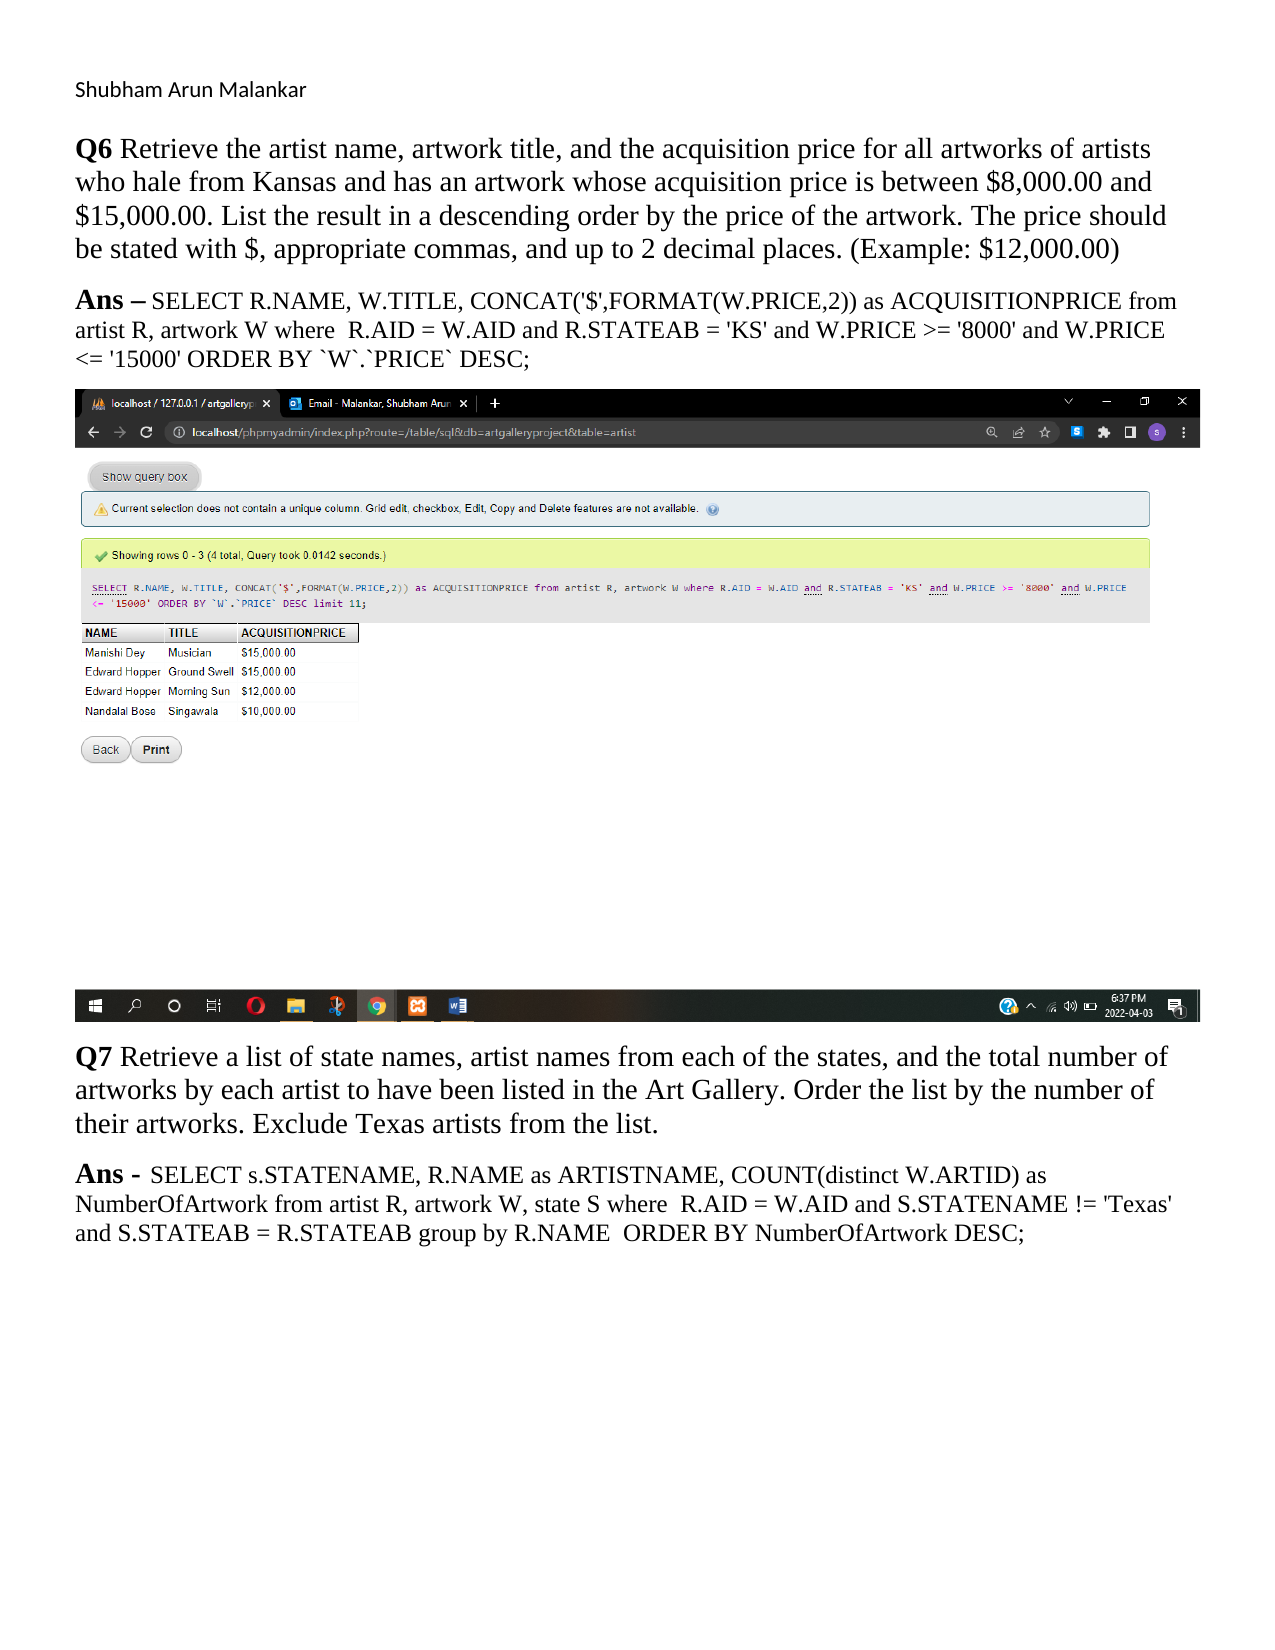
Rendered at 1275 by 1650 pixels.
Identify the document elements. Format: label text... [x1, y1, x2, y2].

text Q6 Retrieve the artist name, artwork title, and the acquisition price for all artworks of artists who hale from Kansas and has an artwork whose acquisition price is between $8,000.00 and $15,000.00. List the result in a descending order by the price of the artwork. The price should be stated with $, appropriate commas, and up to 2 decimal places. (Example: $12,000.00) [75, 131, 1200, 265]
text Q7 Retrieve a list of state names, artist names from each of the states, and the total number of artworks by each artist to have been listed in the Art Gallery. Order the list by the number of their artworks. Exclude Texas artists from the list. [75, 1039, 1200, 1139]
picture [75, 389, 1200, 1022]
text Ans - SELECT s.STATENAME, R.NAME as ARTISTNAME, COUNT(distinct W.ARTID) as NumberOfArtwork from artist R, artwork W, state S where R.AID = W.AID and S.STATENAME != 'Texas' and S.STATEAB = R.STATEAB group by R.NAME ORDER BY NumberOfArtwork DESC; [75, 1156, 1200, 1247]
text Ans – SELECT R.NAME, W.TITLE, CONCAT('$',FORMAT(W.PRICE,2)) as ACQUISITIONPRICE from artist R, artwork W where R.AID = W.AID and R.STATEAB = 'KS' and W.PRICE >= '8000' and W.PRICE <= '15000' ORDER BY `W`.`PRICE` DESC; [75, 282, 1200, 373]
